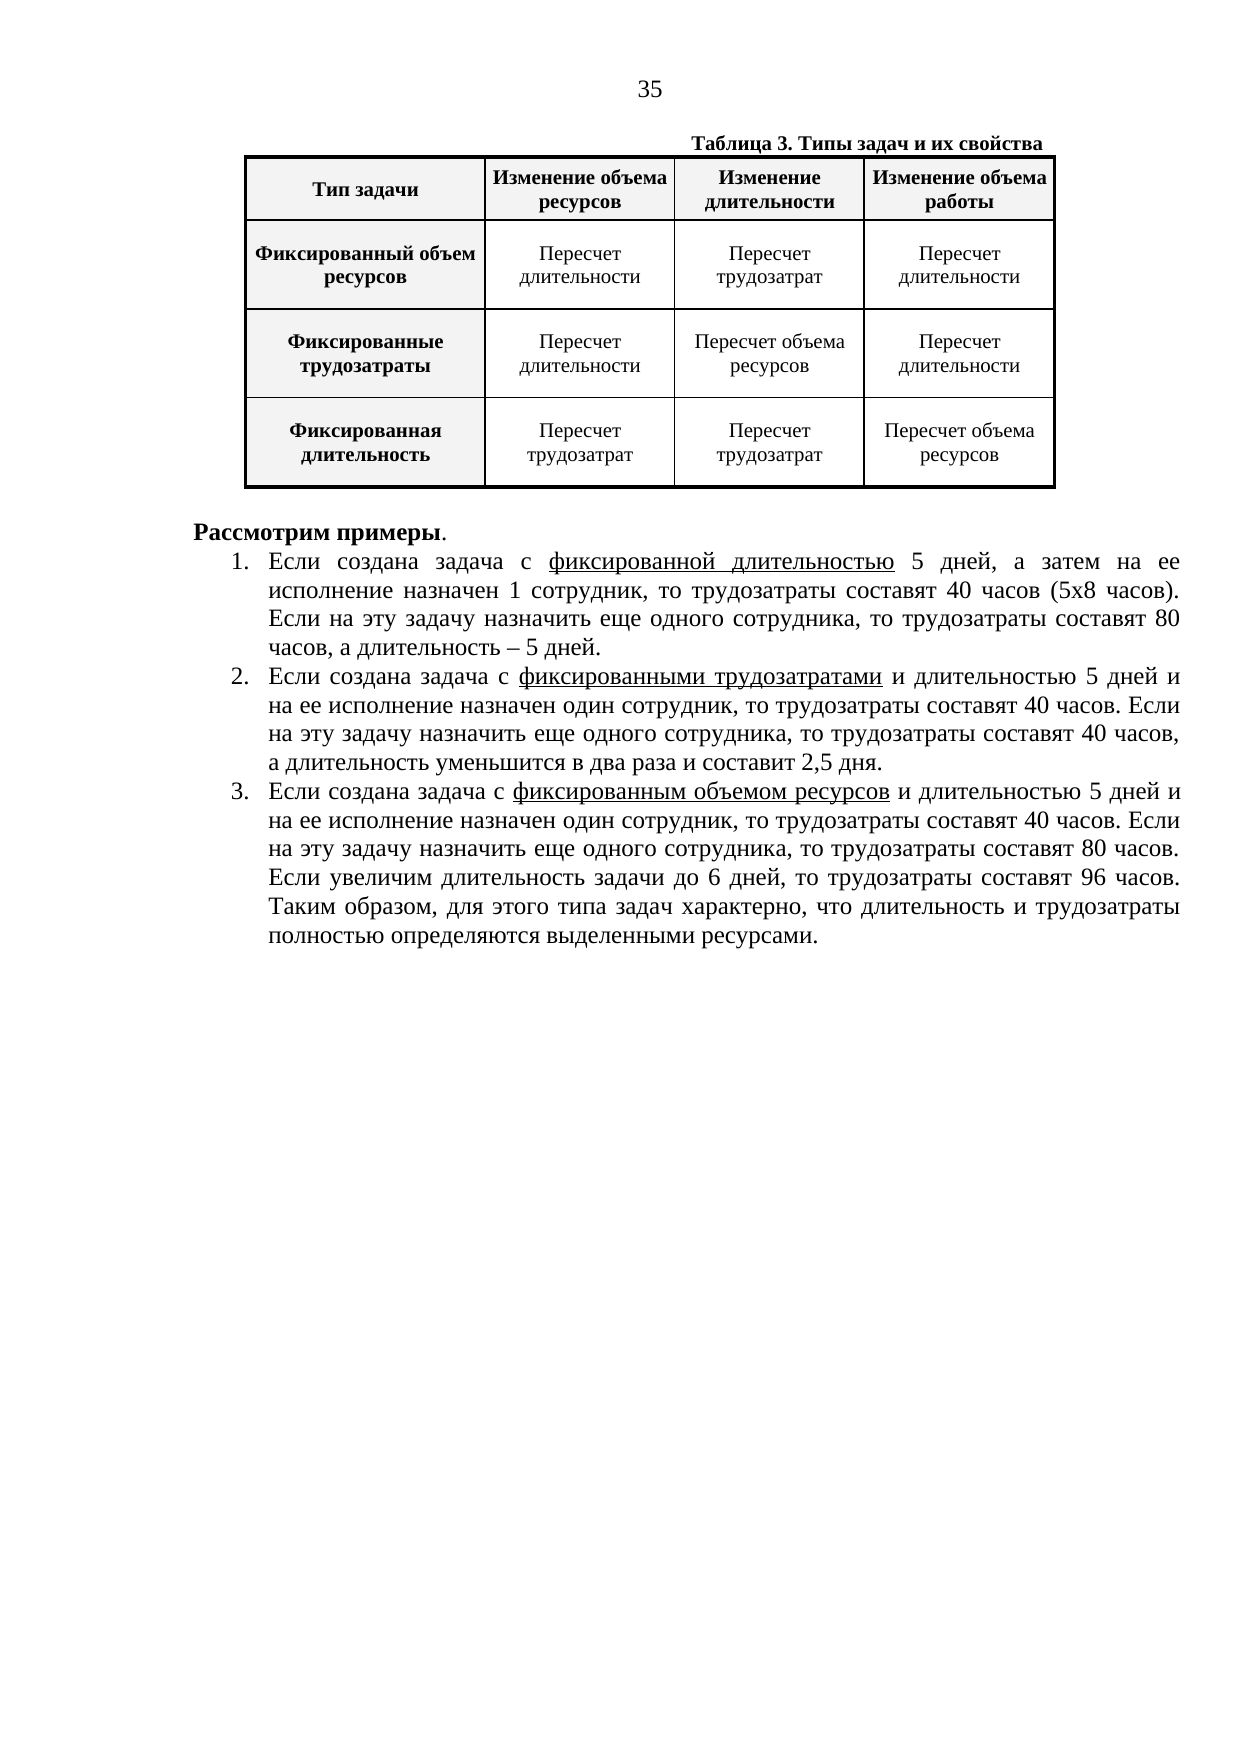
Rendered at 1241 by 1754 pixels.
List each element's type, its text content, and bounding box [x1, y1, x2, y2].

list Если создана задача с фиксированными трудозатратами и длительностью 5 дней и на ее исполнение назначен один сотрудник, то трудозатраты составят 40 часов. Если на эту задачу назначить еще одного сотрудника, то трудозатраты составят 40 часов, а длительность уменьшится в два раза и составит 2,5 дня. [231, 661, 1181, 776]
table_cell Пересчет длительности [865, 310, 1053, 397]
table_header Изменение объема ресурсов [486, 159, 674, 219]
table_cell Пересчет объема ресурсов [865, 398, 1053, 485]
table_cell Пересчет трудозатрат [675, 221, 863, 308]
table_cell Фиксированный объем ресурсов [247, 221, 484, 308]
table_cell Фиксированные трудозатраты [247, 310, 484, 397]
table_cell Пересчет длительности [486, 310, 674, 397]
list Если создана задача с фиксированным объемом ресурсов и длительностью 5 дней и на ее исполнение назначен один сотрудник, то трудозатраты составят 40 часов. Если на эту задачу назначить еще одного сотрудника, то трудозатраты составят 80 часов. Если увеличим длительность задачи до 6 дней, то трудозатраты составят 96 часов. Таким образом, для этого типа задач характерно, что длительность и трудозатраты полностью определяются выделенными ресурсами. [231, 776, 1181, 948]
table_cell Пересчет объема ресурсов [675, 310, 863, 397]
table_header Изменение длительности [675, 159, 863, 219]
table_header Тип задачи [247, 159, 484, 219]
list Если создана задача с фиксированной длительностью 5 дней, а затем на ее исполнение назначен 1 сотрудник, то трудозатраты составят 40 часов (5х8 часов). Если на эту задачу назначить еще одного сотрудника, то трудозатраты составят 80 часов, а длительность – 5 дней. [231, 546, 1181, 661]
table_cell Пересчет длительности [486, 221, 674, 308]
text Рассмотрим примеры. [118, 517, 1181, 546]
table_cell Пересчет трудозатрат [675, 398, 863, 485]
table_cell Пересчет трудозатрат [486, 398, 674, 485]
table_cell Фиксированная длительность [247, 398, 484, 485]
table_cell Пересчет длительности [865, 221, 1053, 308]
table_header Изменение объема работы [865, 159, 1053, 219]
